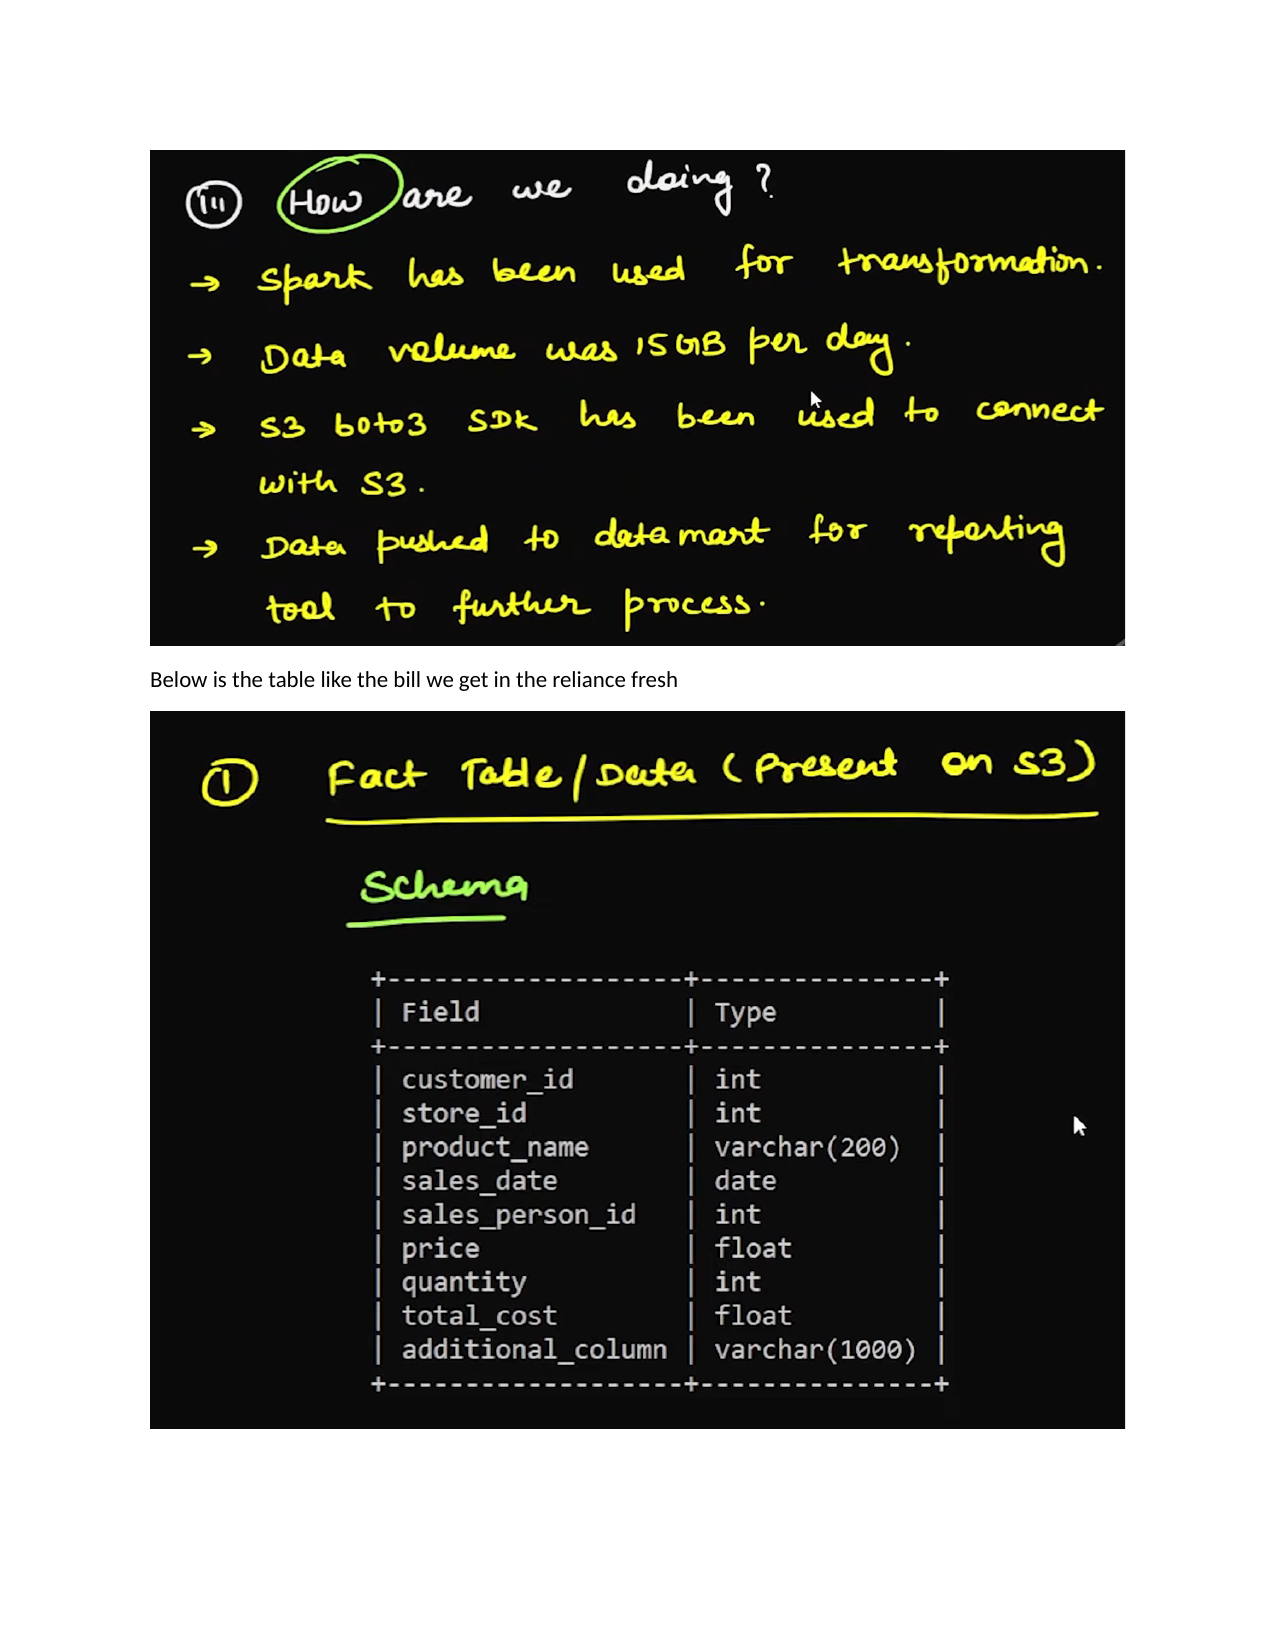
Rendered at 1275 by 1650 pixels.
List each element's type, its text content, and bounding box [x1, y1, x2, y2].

text Below is the table like the bill we get in the reliance fresh [150, 665, 1125, 693]
picture [150, 711, 1125, 1429]
picture [150, 150, 1125, 646]
